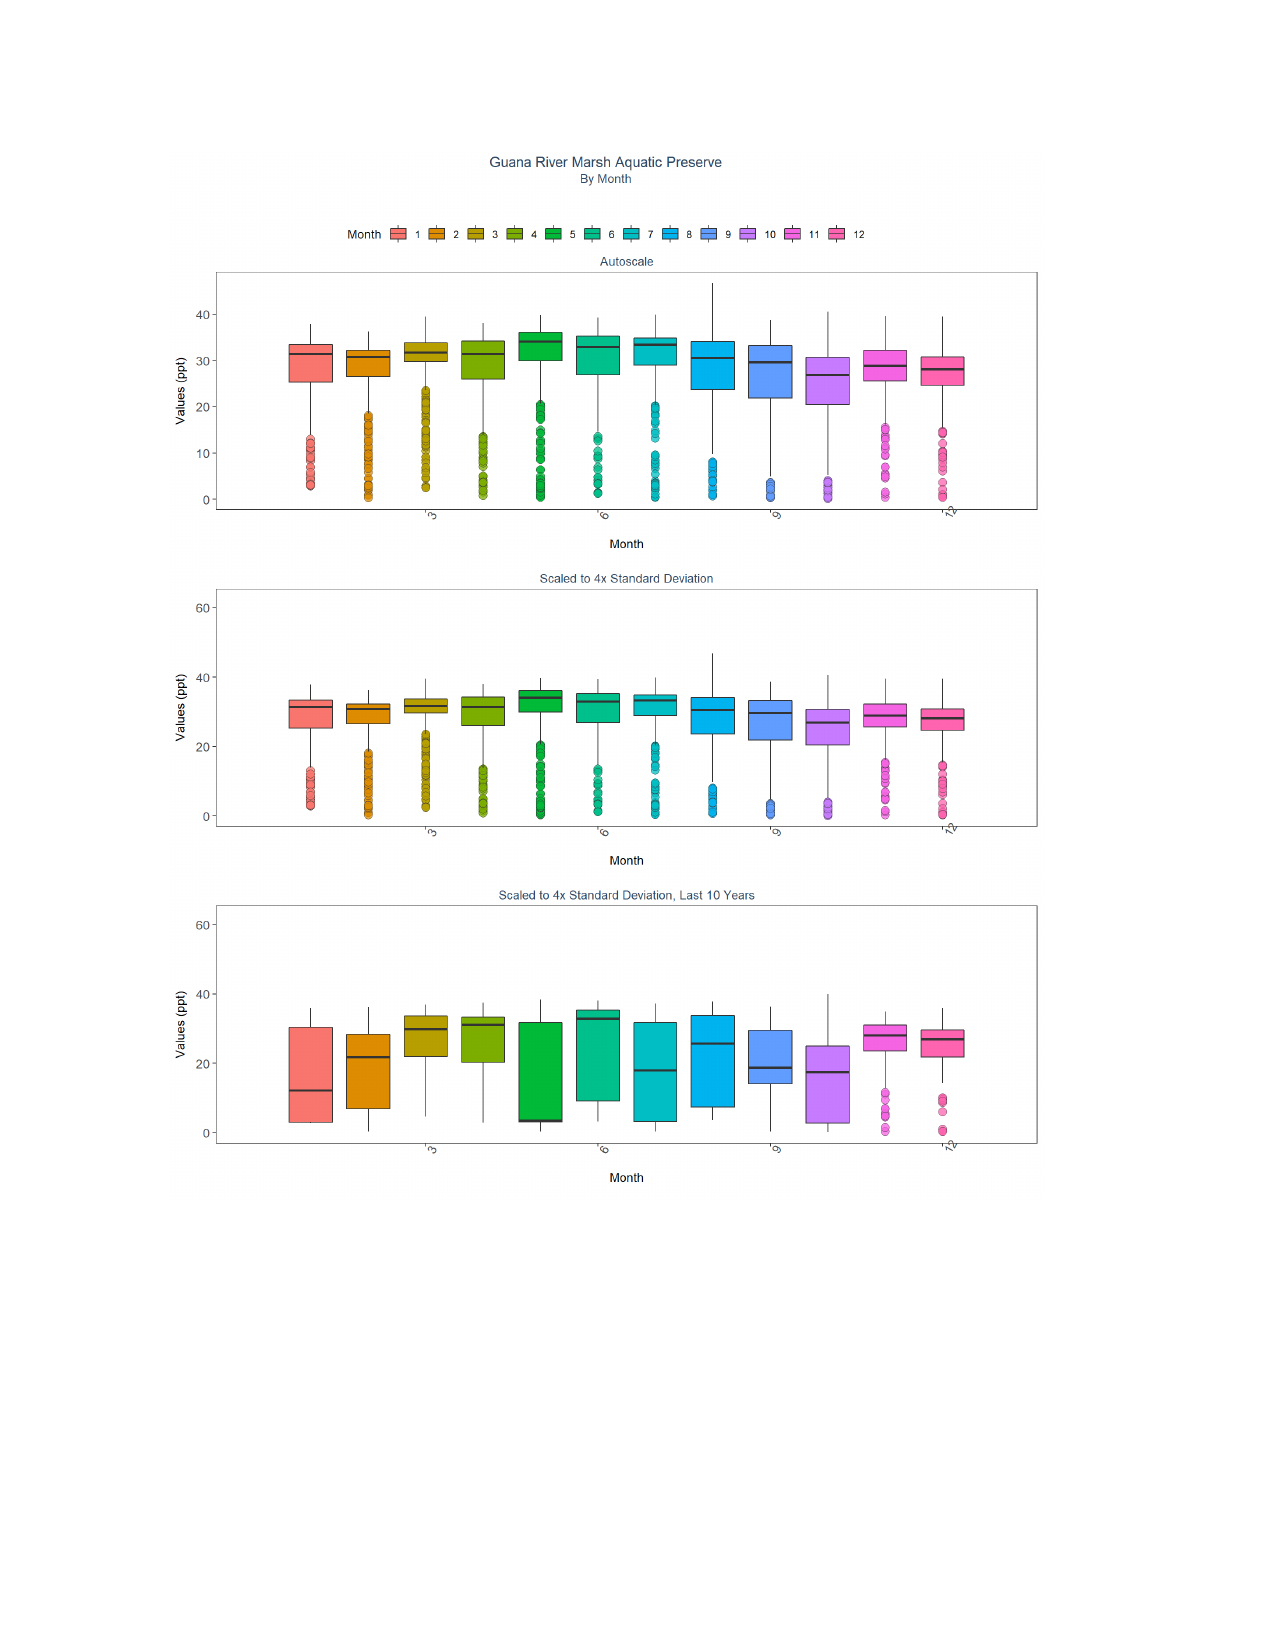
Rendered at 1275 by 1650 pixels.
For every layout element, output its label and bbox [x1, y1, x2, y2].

picture [168, 150, 1044, 1200]
